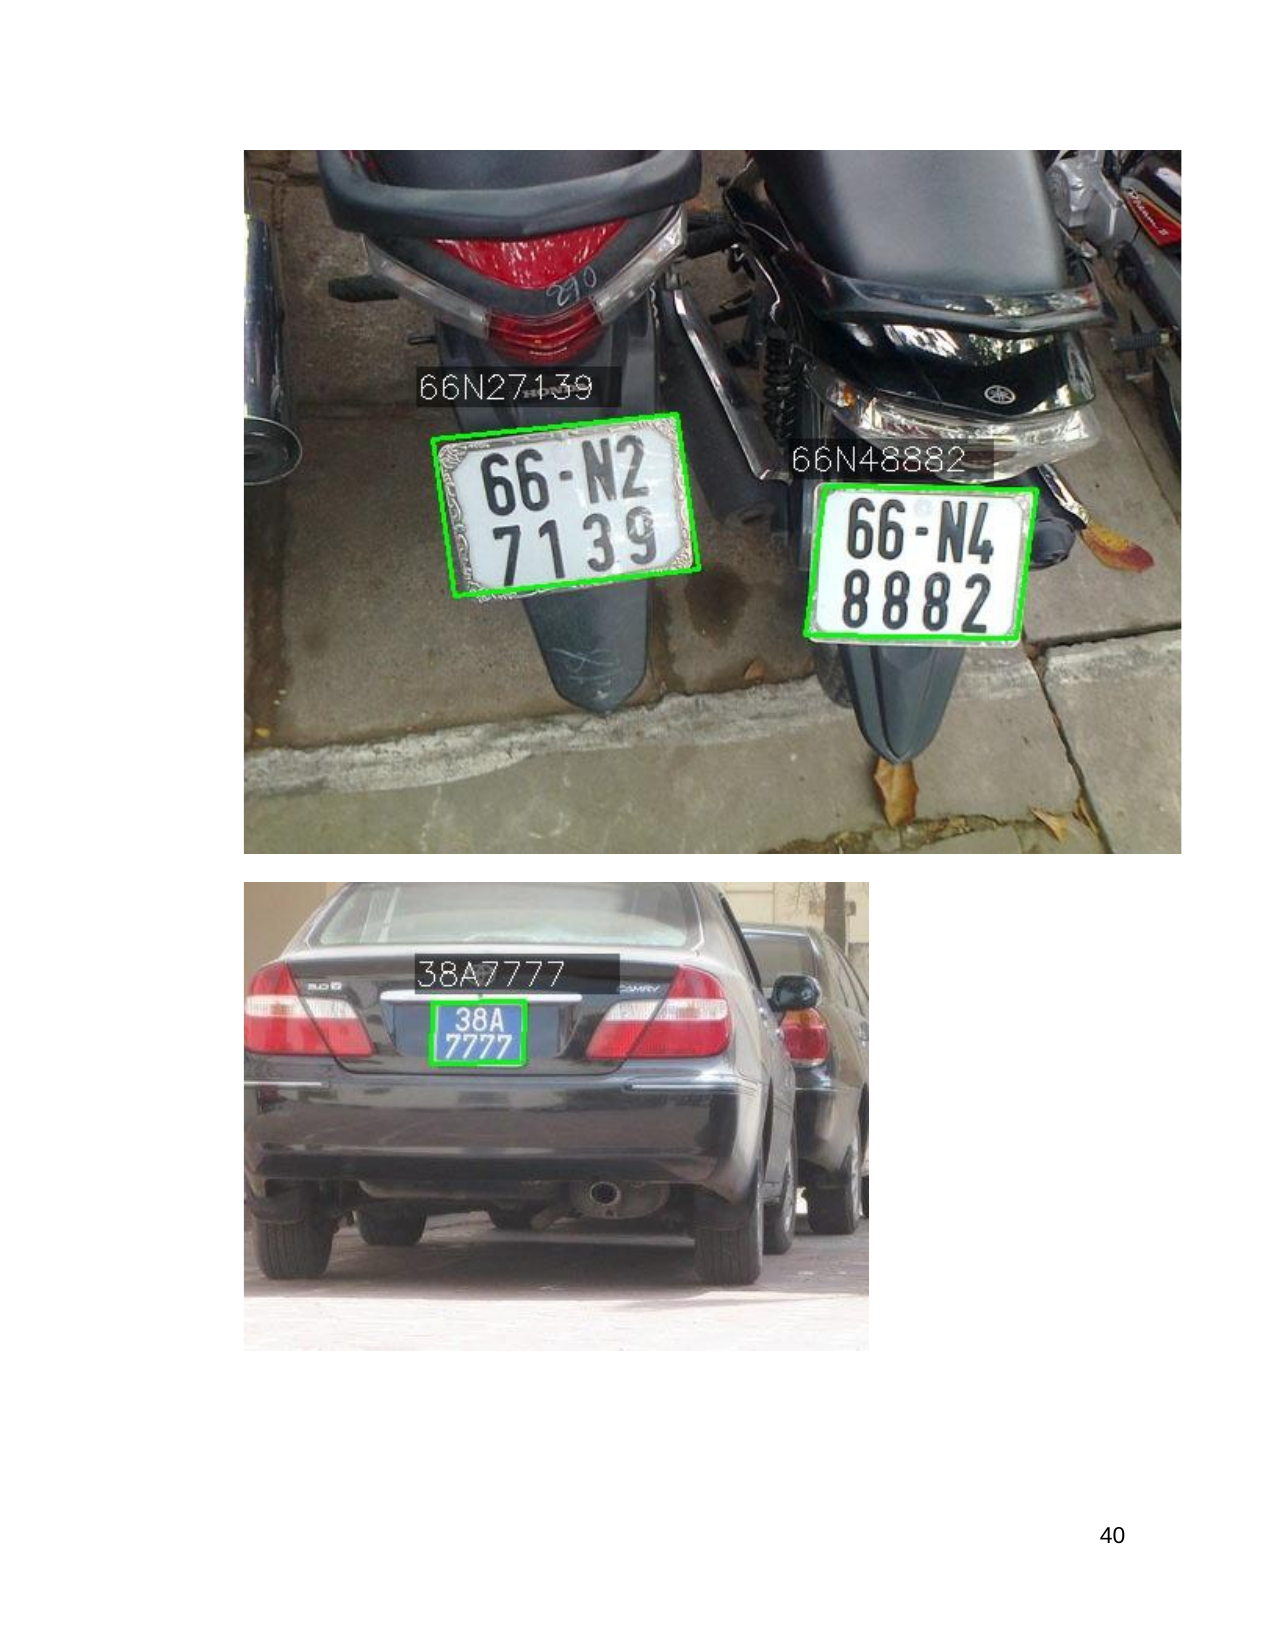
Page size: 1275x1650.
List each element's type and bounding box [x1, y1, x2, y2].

picture [243, 882, 869, 1351]
picture [243, 150, 1182, 854]
